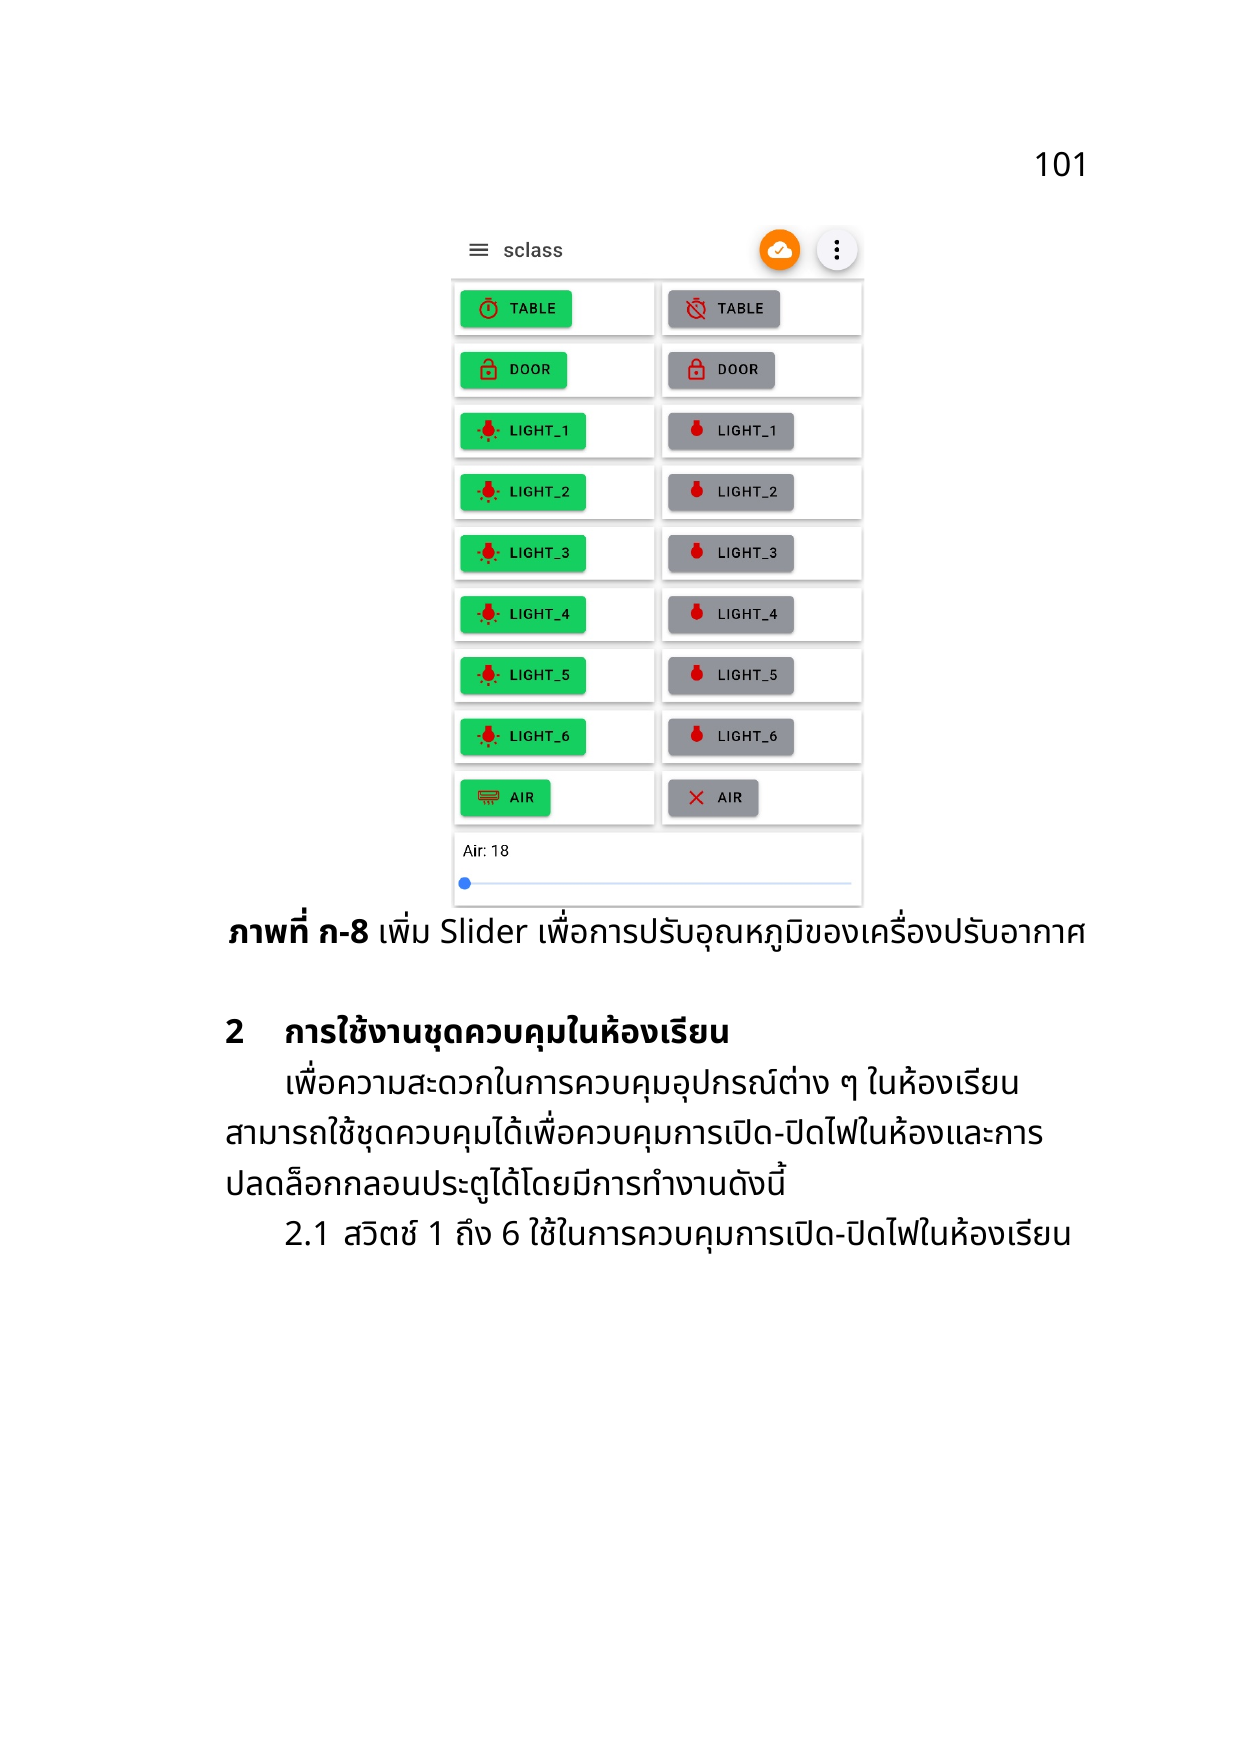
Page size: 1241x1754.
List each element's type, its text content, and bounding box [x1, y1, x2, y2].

text 2 การใช้งานชุดควบคุมในห้องเรียน [225, 1008, 1090, 1059]
text 2.1 สวิตช์ 1 ถึง 6 ใช้ในการควบคุมการเปิด-ปิดไฟในห้องเรียน [225, 1210, 1090, 1261]
text เพื่อความสะดวกในการควบคุมอุปกรณ์ต่าง ๆ ในห้องเรียน สามารถใช้ชุดควบคุมได้เพื่อควบคุมการเปิด-ปิดไฟในห้องและการปลดล็อกกลอนประตูได้โดยมีการทำงานดังนี้ [225, 1059, 1090, 1210]
text ภาพที่ ก-8 เพิ่ม Slider เพื่อการปรับอุณหภูมิของเครื่องปรับอากาศ [225, 907, 1090, 958]
picture [451, 225, 865, 908]
